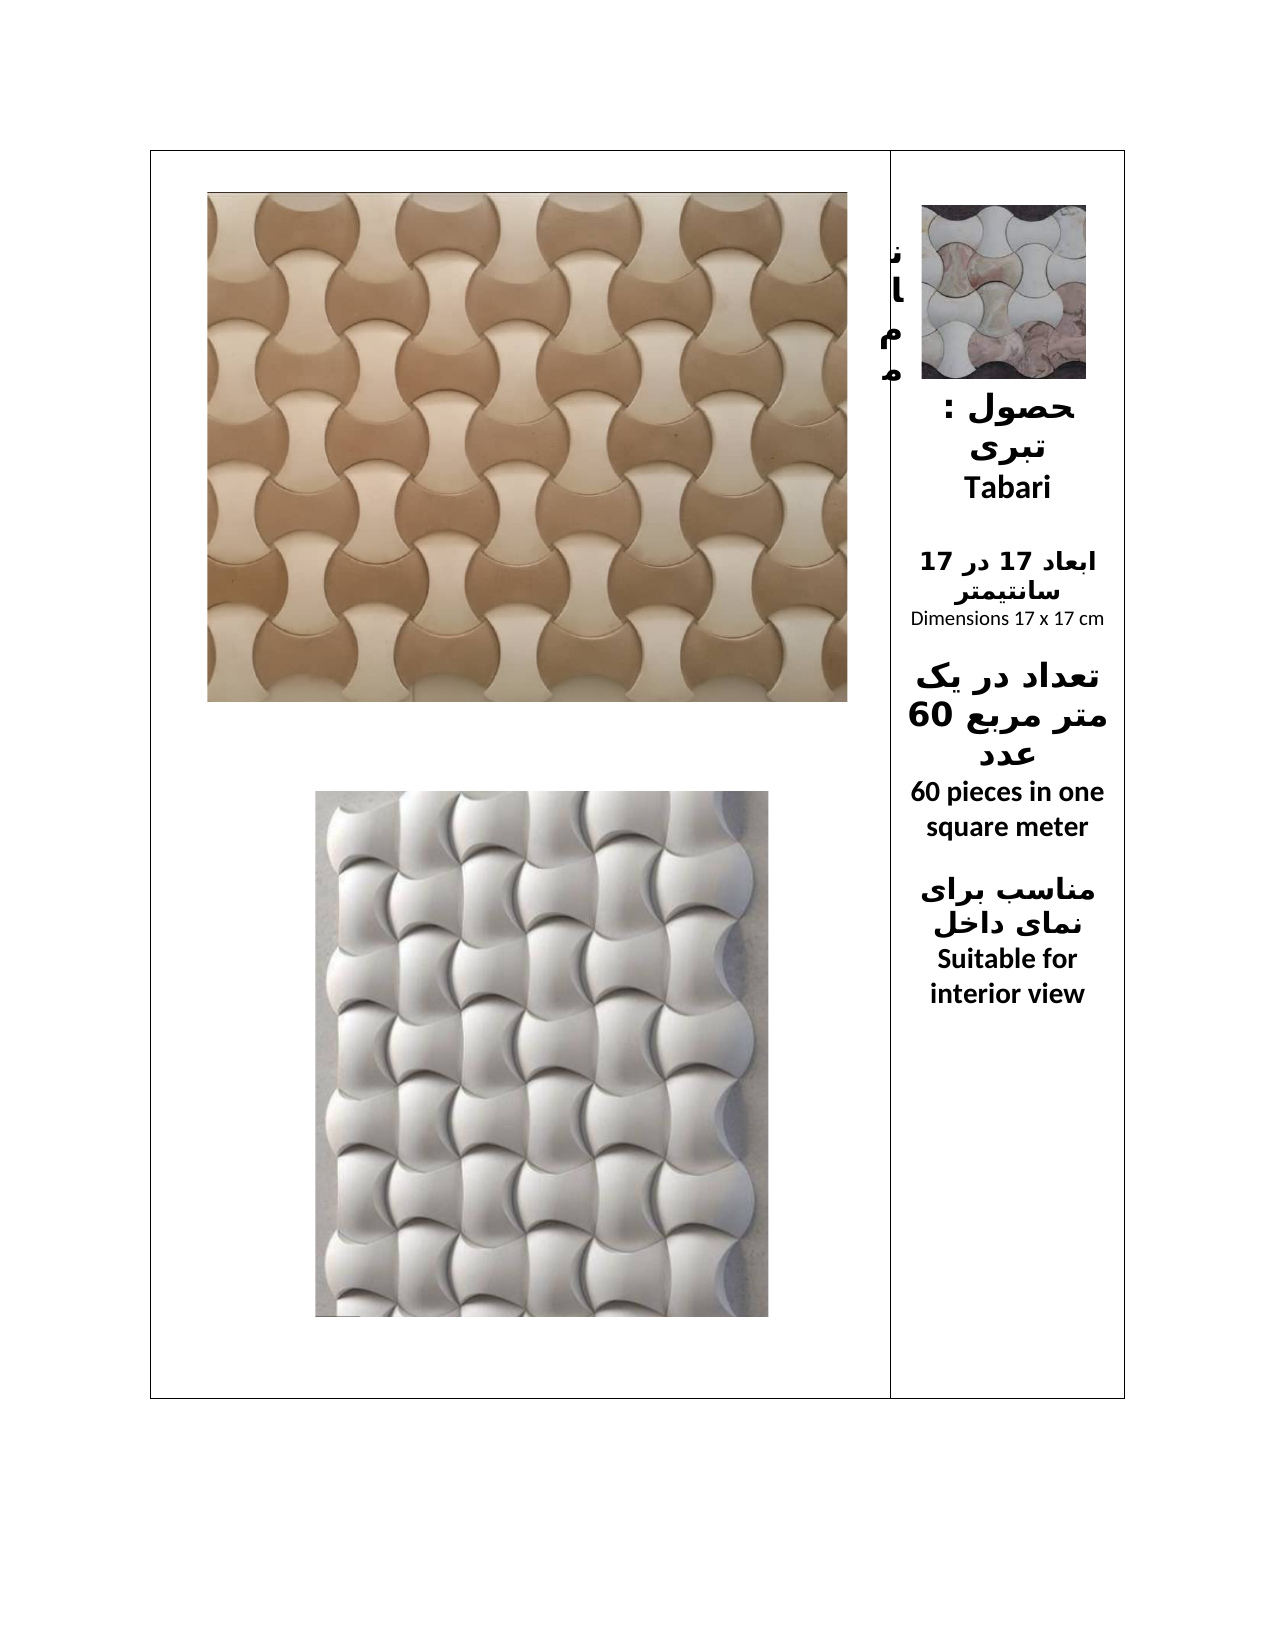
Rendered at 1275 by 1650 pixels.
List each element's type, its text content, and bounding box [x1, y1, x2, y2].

picture [315, 791, 769, 1317]
table_header [151, 151, 890, 1398]
picture [207, 192, 848, 702]
picture [920, 205, 1086, 378]
table_header نام محصول : تبری Tabari ابعاد 17 در 17 سانتیمتر Dimensions 17 x 17 cm تعداد در یک متر مربع 60 عدد 60 pieces in one square meter مناسب برای نمای داخل Suitable for interior view [891, 151, 1124, 1398]
